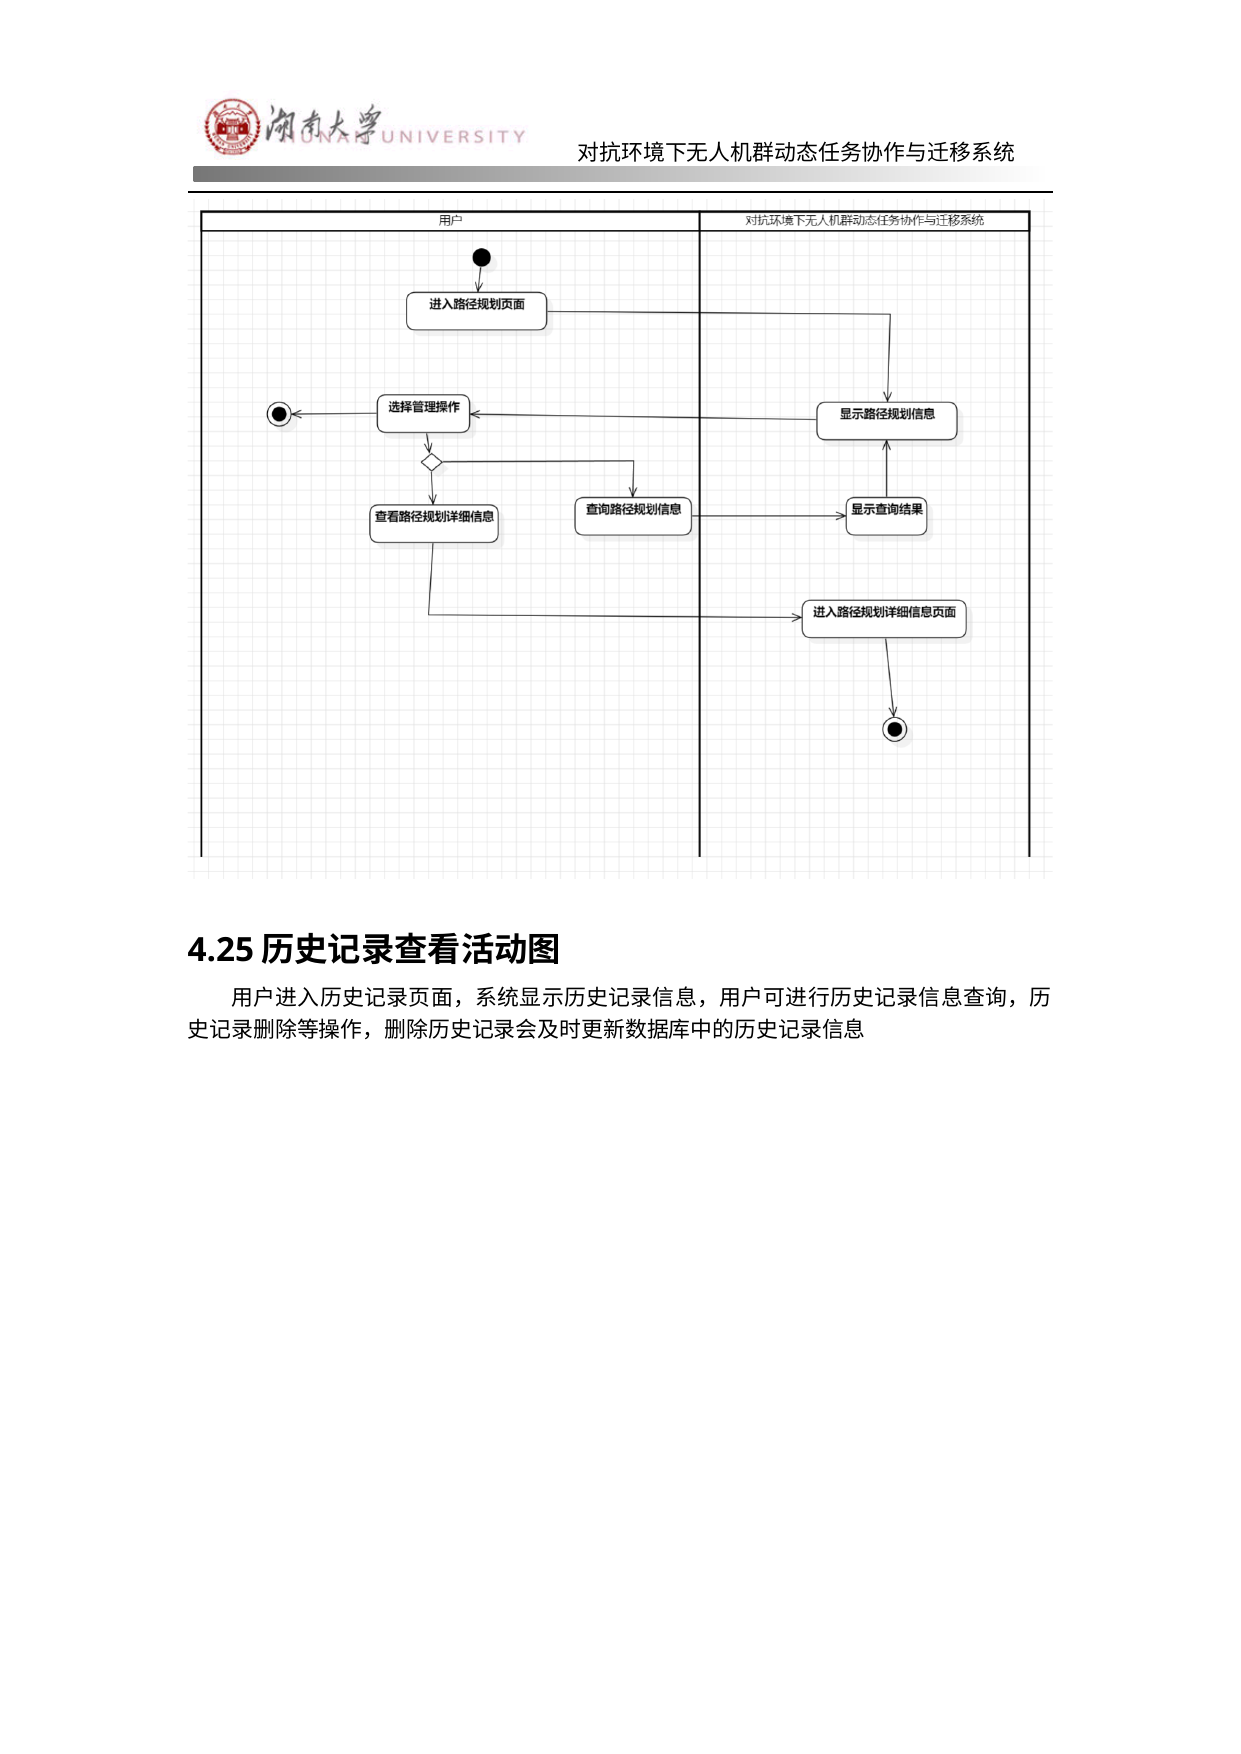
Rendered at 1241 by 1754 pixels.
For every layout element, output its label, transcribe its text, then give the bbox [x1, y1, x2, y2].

text 4.25历史记录查看活动图 [187, 914, 1053, 979]
picture [187, 88, 548, 160]
picture [187, 199, 1053, 879]
text 用户进入历史记录页面，系统显示历史记录信息，用户可进行历史记录信息查询，历史记录删除等操作，删除历史记录会及时更新数据库中的历史记录信息 [187, 979, 1053, 1044]
